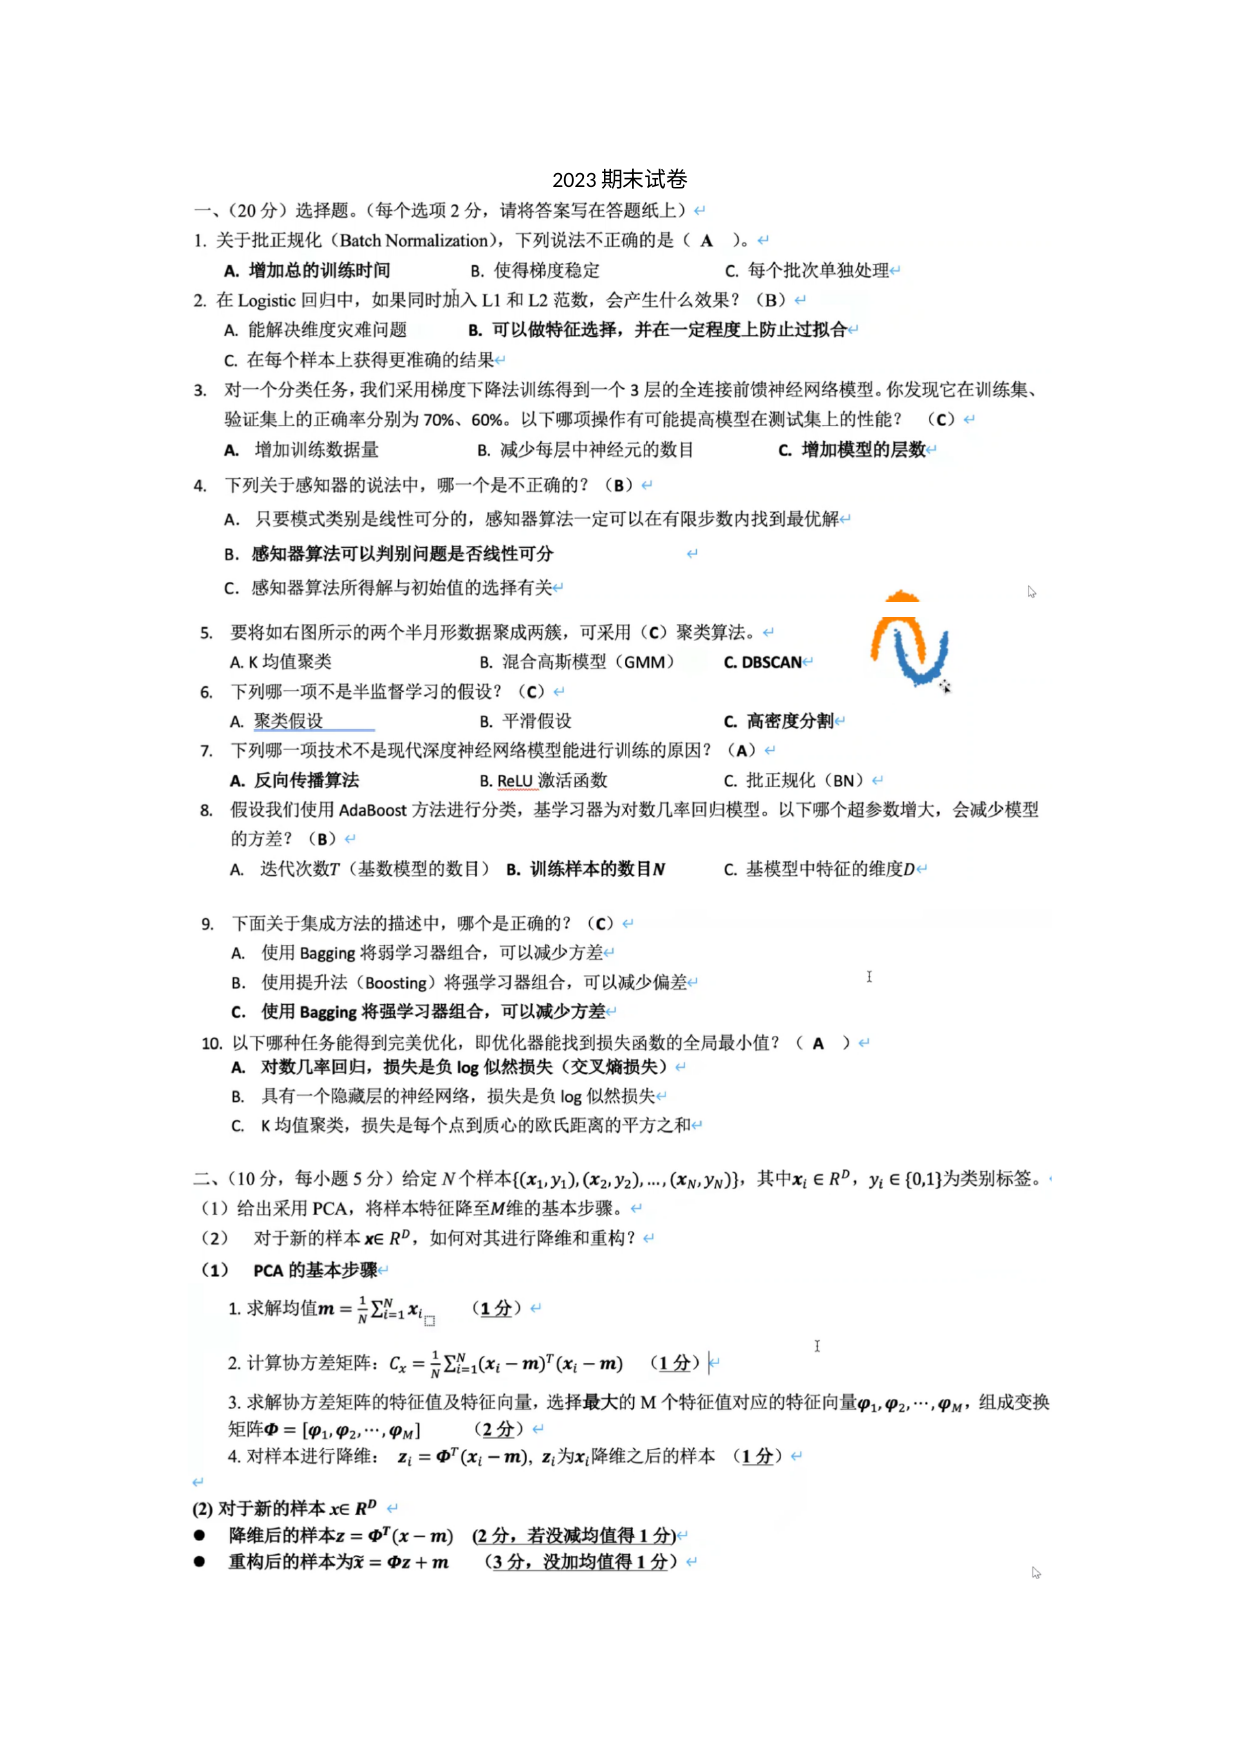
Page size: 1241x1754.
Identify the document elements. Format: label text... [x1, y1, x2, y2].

picture [187, 194, 1052, 602]
picture [187, 617, 1053, 885]
picture [187, 1169, 1052, 1579]
text 2023期末试卷 [187, 162, 1053, 194]
picture [187, 909, 1052, 1146]
